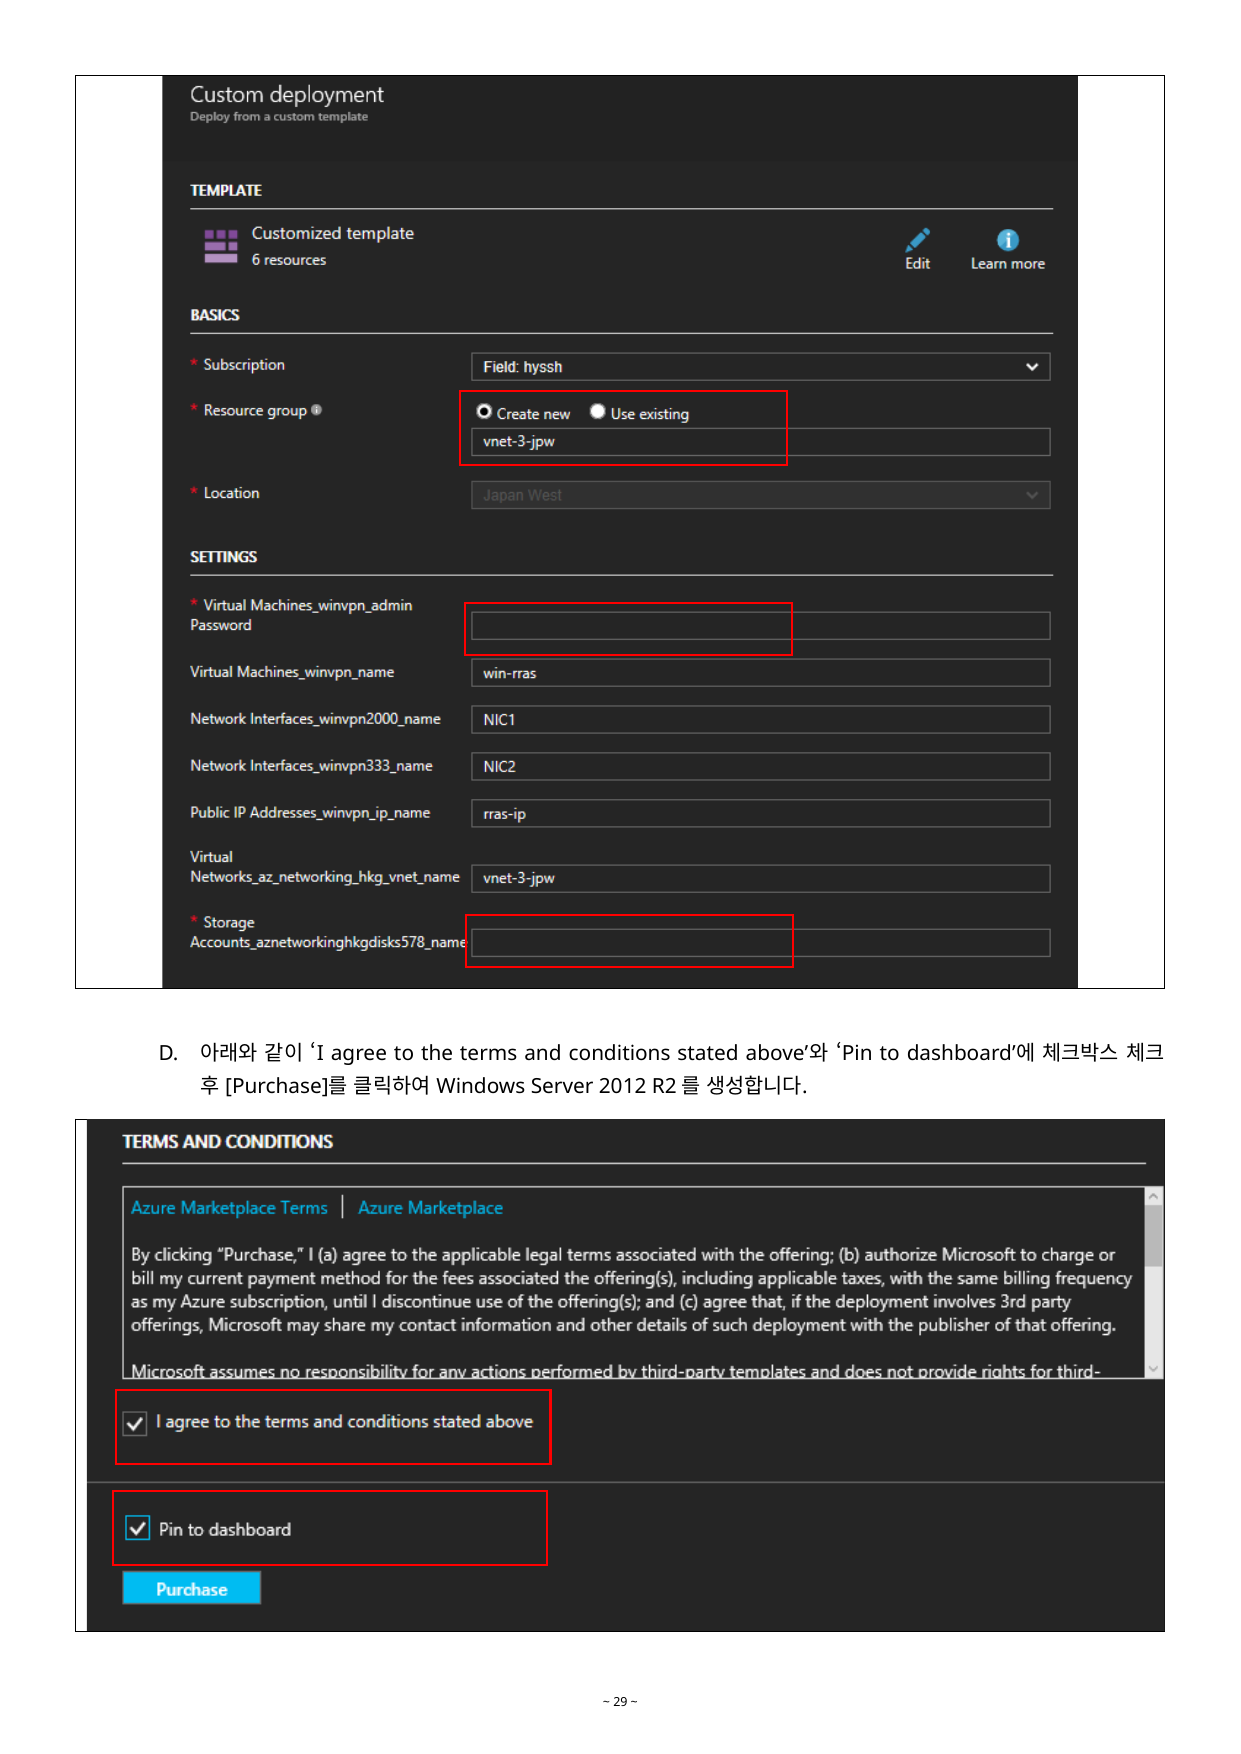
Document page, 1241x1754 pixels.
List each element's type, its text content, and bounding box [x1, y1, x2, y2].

list 아래와 같이 ‘I agree to the terms and conditions stated above’와 ‘Pin to dashboard’에 체크박스 체크 후 [Purchase]를 클릭하여 Windows Server 2012 R2를 생성합니다. [158, 1036, 1165, 1099]
table_header [76, 1120, 86, 1631]
table_header [1078, 76, 1164, 988]
picture [162, 76, 1078, 988]
picture [86, 1119, 1165, 1631]
table_header [76, 76, 162, 988]
